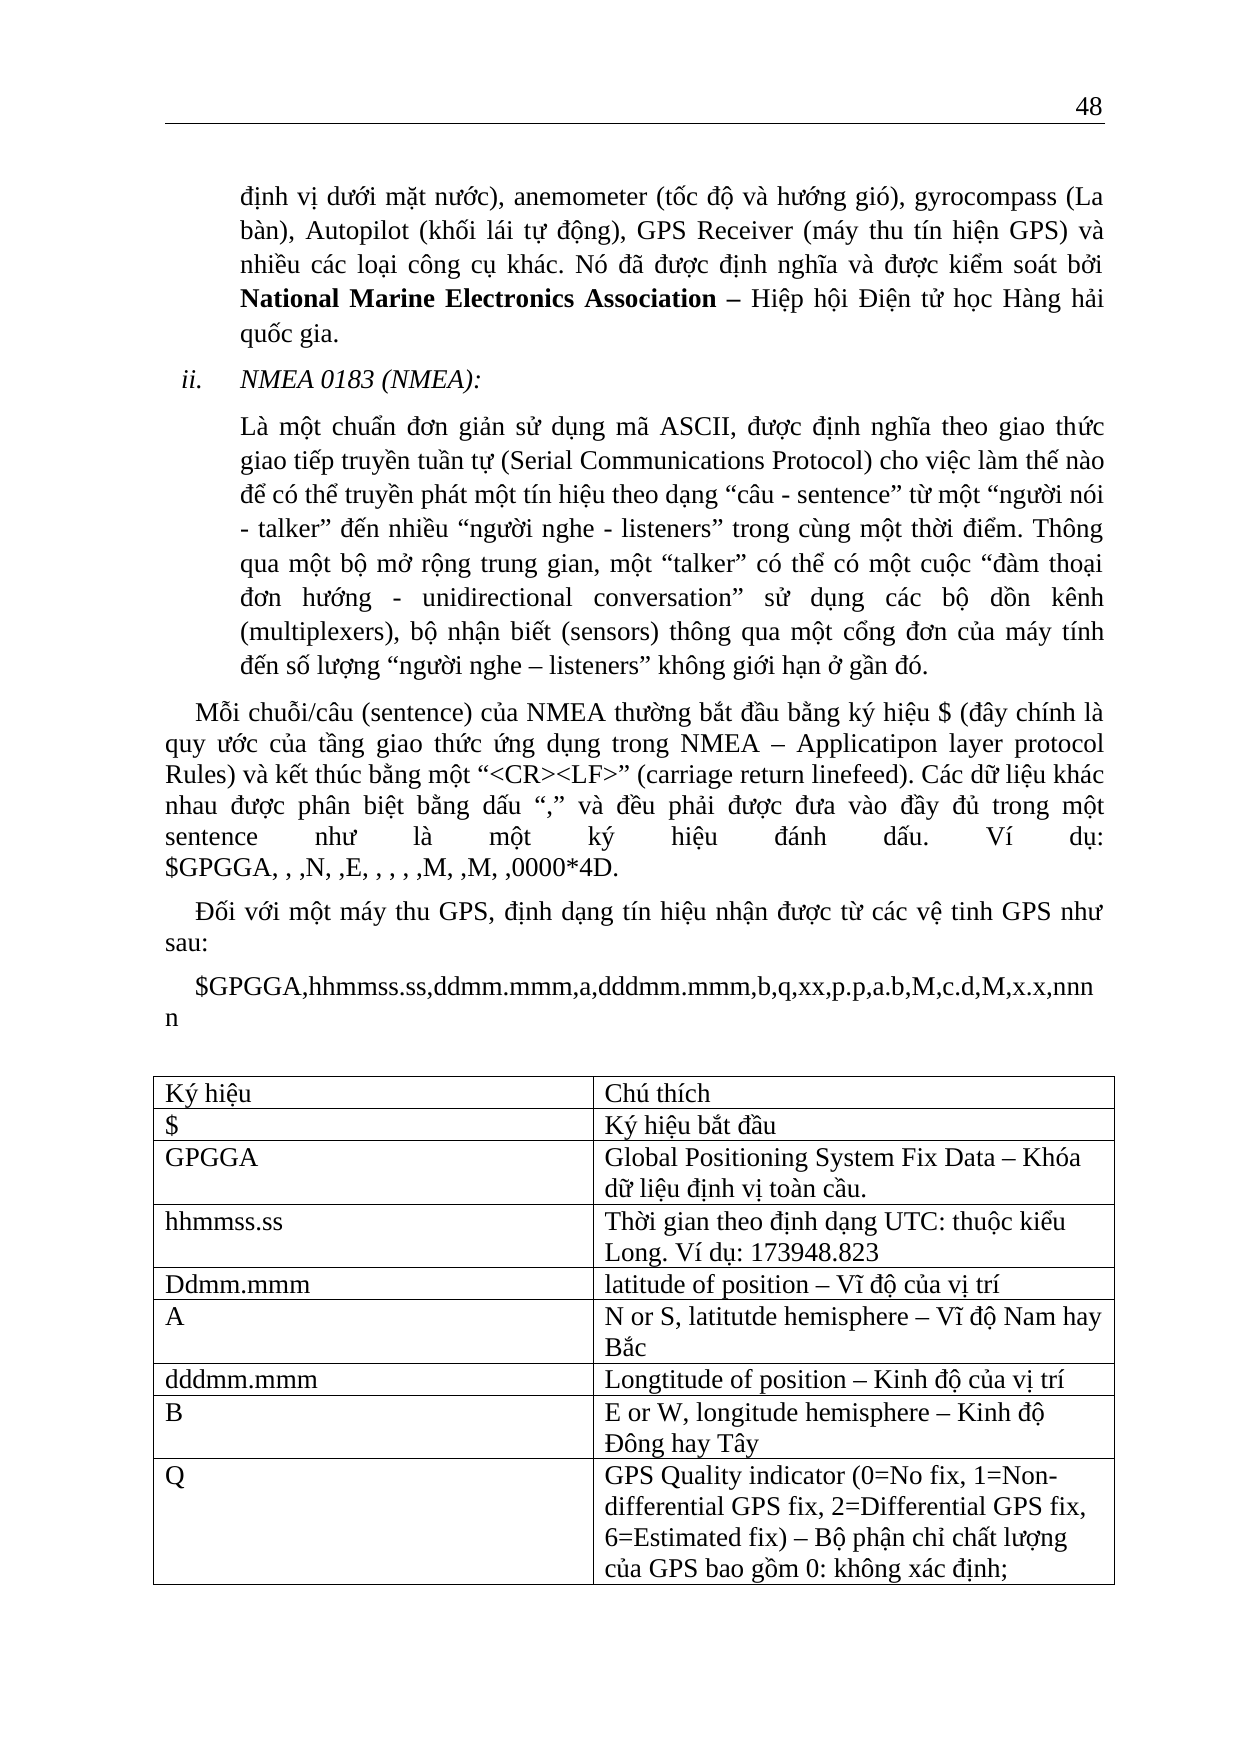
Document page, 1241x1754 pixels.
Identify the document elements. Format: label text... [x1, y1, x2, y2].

table_cell Thời gian theo định dạng UTC: thuộc kiểu Long. Ví dụ: 173948.823 [594, 1205, 1114, 1267]
table_cell Global Positioning System Fix Data – Khóa dữ liệu định vị toàn cầu. [594, 1141, 1114, 1204]
table_cell Q [154, 1459, 593, 1584]
subtitle NMEA 0183 (NMEA): [202, 363, 1105, 394]
list Là một chuẩn đơn giản sử dụng mã ASCII, được định nghĩa theo giao thức giao tiếp truyền tuần tự (Serial Communications Protocol) cho việc làm thế nào để có thể truyền phát một tín hiệu theo dạng “câu - sentence” từ một “người nói - talker” đến nhiều “người nghe - listeners” trong cùng một thời điểm. Thông qua một bộ mở rộng trung gian, một “talker” có thể có một cuộc “đàm thoại đơn hướng - unidirectional conversation” sử dụng các bộ dồn kênh (multiplexers), bộ nhận biết (sensors) thông qua một cổng đơn của máy tính đến số lượng “người nghe – listeners” không giới hạn ở gần đó. [240, 410, 1105, 680]
table_cell A [154, 1300, 593, 1362]
text $GPGGA,hhmmss.ss,ddmm.mmm,a,dddmm.mmm,b,q,xx,p.p,a.b,M,c.d,M,x.x,nnnn [165, 970, 1105, 1032]
table_cell $ [154, 1109, 593, 1140]
text Mỗi chuỗi/câu (sentence) của NMEA thường bắt đầu bằng ký hiệu $ (đây chính là quy ước của tầng giao thức ứng dụng trong NMEA – Applicatipon layer protocol Rules) và kết thúc bằng một “<CR><LF>” (carriage return linefeed). Các dữ liệu khác nhau được phân biệt bằng dấu “,” và đều phải được đưa vào đầy đủ trong một sentence như là một ký hiệu đánh dấu. Ví dụ: $GPGGA, , ,N, ,E, , , , ,M, ,M, ,0000*4D. [165, 696, 1105, 883]
table_cell latitude of position – Vĩ độ của vị trí [594, 1268, 1114, 1299]
table_cell Ký hiệu bắt đầu [594, 1109, 1114, 1140]
table_cell E or W, longitude hemisphere – Kinh độ Đông hay Tây [594, 1396, 1114, 1458]
table_header Chú thích [594, 1077, 1114, 1108]
table_cell N or S, latitutde hemisphere – Vĩ độ Nam hay Bắc [594, 1300, 1114, 1362]
table_cell Longtitude of position – Kinh độ của vị trí [594, 1364, 1114, 1395]
text Đối với một máy thu GPS, định dạng tín hiệu nhận được từ các vệ tinh GPS như sau: [165, 895, 1105, 957]
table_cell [594, 1459, 1114, 1584]
table_cell GPGGA [154, 1141, 593, 1204]
table_cell B [154, 1396, 593, 1458]
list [240, 180, 1105, 348]
table_cell dddmm.mmm [154, 1364, 593, 1395]
table_cell hhmmss.ss [154, 1205, 593, 1267]
table_header Ký hiệu [154, 1077, 593, 1108]
table_cell Ddmm.mmm [154, 1268, 593, 1299]
